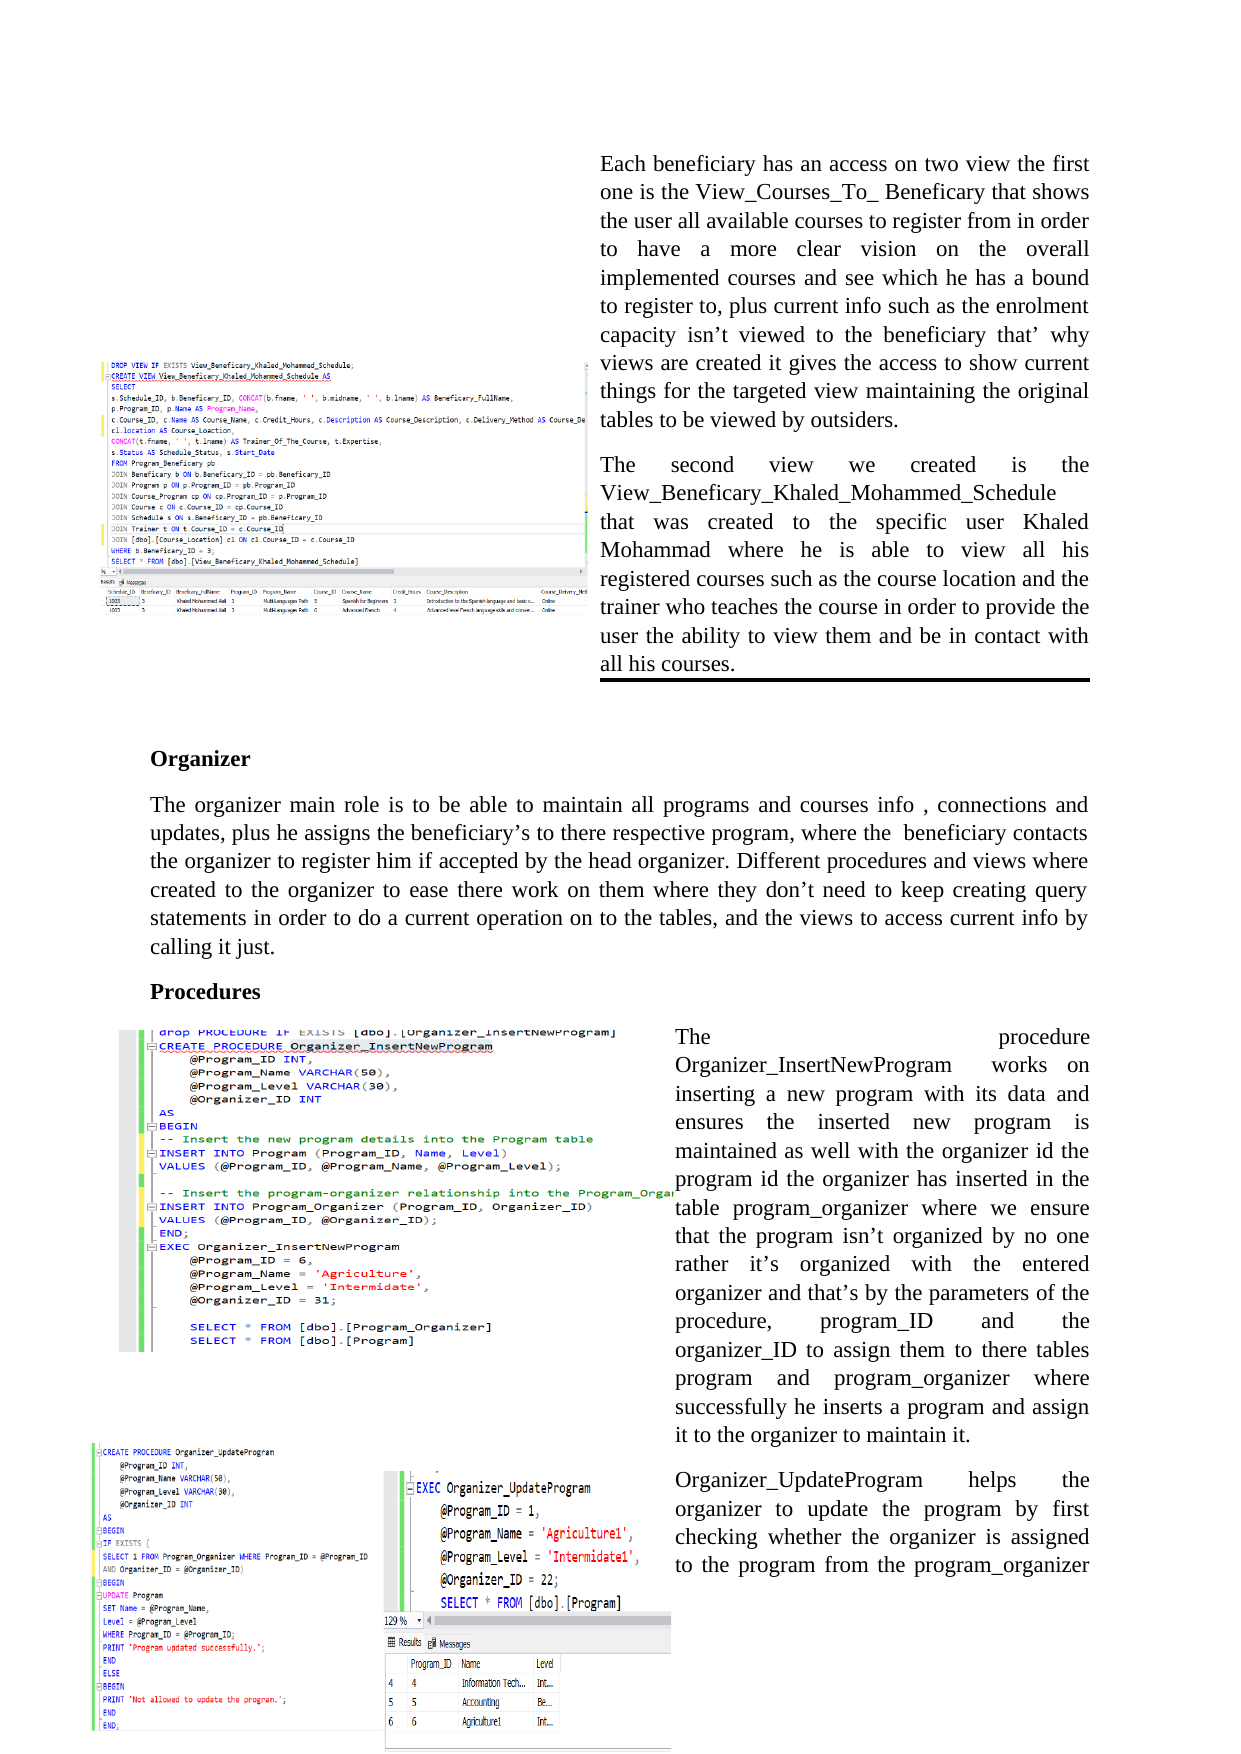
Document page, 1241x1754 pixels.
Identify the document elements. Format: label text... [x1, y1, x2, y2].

text Organizer [150, 746, 1090, 772]
picture [118, 1030, 674, 1352]
text The organizer main role is to be able to maintain all programs and courses info , connections and updates, plus he assigns the beneficiary’s to there respective program, where the beneficiary contacts the organizer to register him if accepted by the head organizer. Different procedures and views where created to the organizer to ease there work on them where they don’t need to keep creating query statements in order to do a current operation on to the tables, and the views to access current info by calling it just. [150, 791, 1090, 959]
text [675, 1466, 1090, 1578]
picture [90, 1443, 672, 1752]
text The procedure Organizer_InsertNewProgram works on inserting a new program with its data and ensures the inserted new program is maintained as well with the organizer id the program id the organizer has inserted in the table program_organizer where we ensure that the program isn’t organized by no one rather it’s organized with the entered organizer and that’s by the parameters of the procedure, program_ID and the organizer_ID to assign them to there tables program and program_organizer where successfully he inserts a program and assign it to the organizer to maintain it. [675, 1023, 1090, 1447]
text Procedures [150, 978, 1090, 1004]
text The second view we created is the View_Beneficary_Khaled_Mohammed_Schedule that was created to the specific user Khaled Mohammad where he is able to view all his registered courses such as the course location and the trainer who teaches the course in order to provide the user the ability to view them and be in contact with all his courses. [600, 451, 1090, 678]
picture [100, 362, 588, 629]
text Each beneficiary has an access on two view the first one is the View_Courses_To_ Beneficary that shows the user all available courses to register from in order to have a more clear vision on the overall implemented courses and see which he has a bound to register to, plus current info such as the enrolment capacity isn’t viewed to the beneficiary that’ why views are created it gives the access to show current things for the targeted view maintaining the original tables to be viewed by outsiders. [600, 150, 1090, 432]
